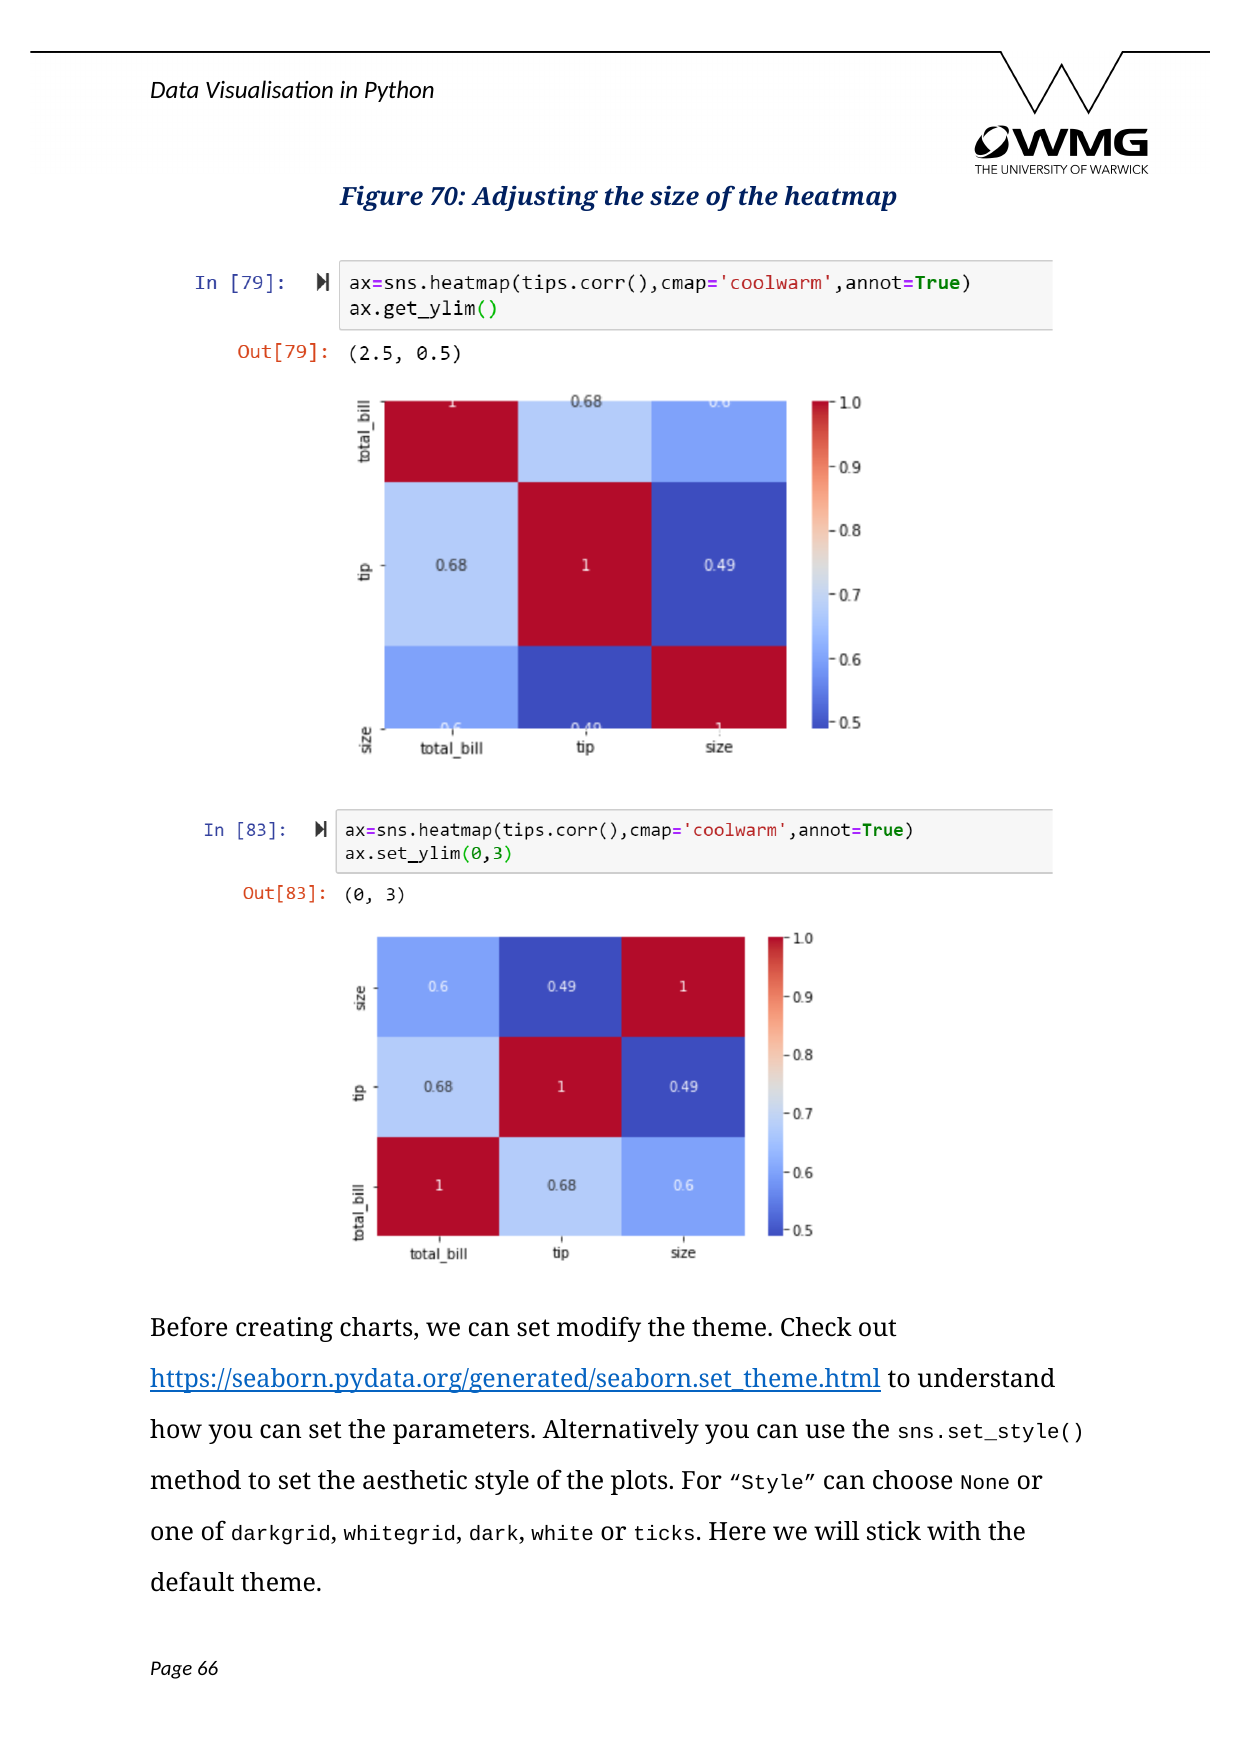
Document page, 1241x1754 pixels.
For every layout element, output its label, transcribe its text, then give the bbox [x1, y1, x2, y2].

picture [30, 51, 1210, 174]
picture [187, 802, 1053, 1278]
text Before creating charts, we can set modify the theme. Check out https://seaborn.pydata.org/generated/seaborn.set_theme.html to understand how you can set the parameters. Alternatively you can use the sns.set_style() method to set the aesthetic style of the plots. For “Style” can choose None or one of darkgrid, whitegrid, dark, white or ticks. Here we will stick with the default theme. [150, 1310, 1090, 1599]
picture [187, 250, 1053, 771]
